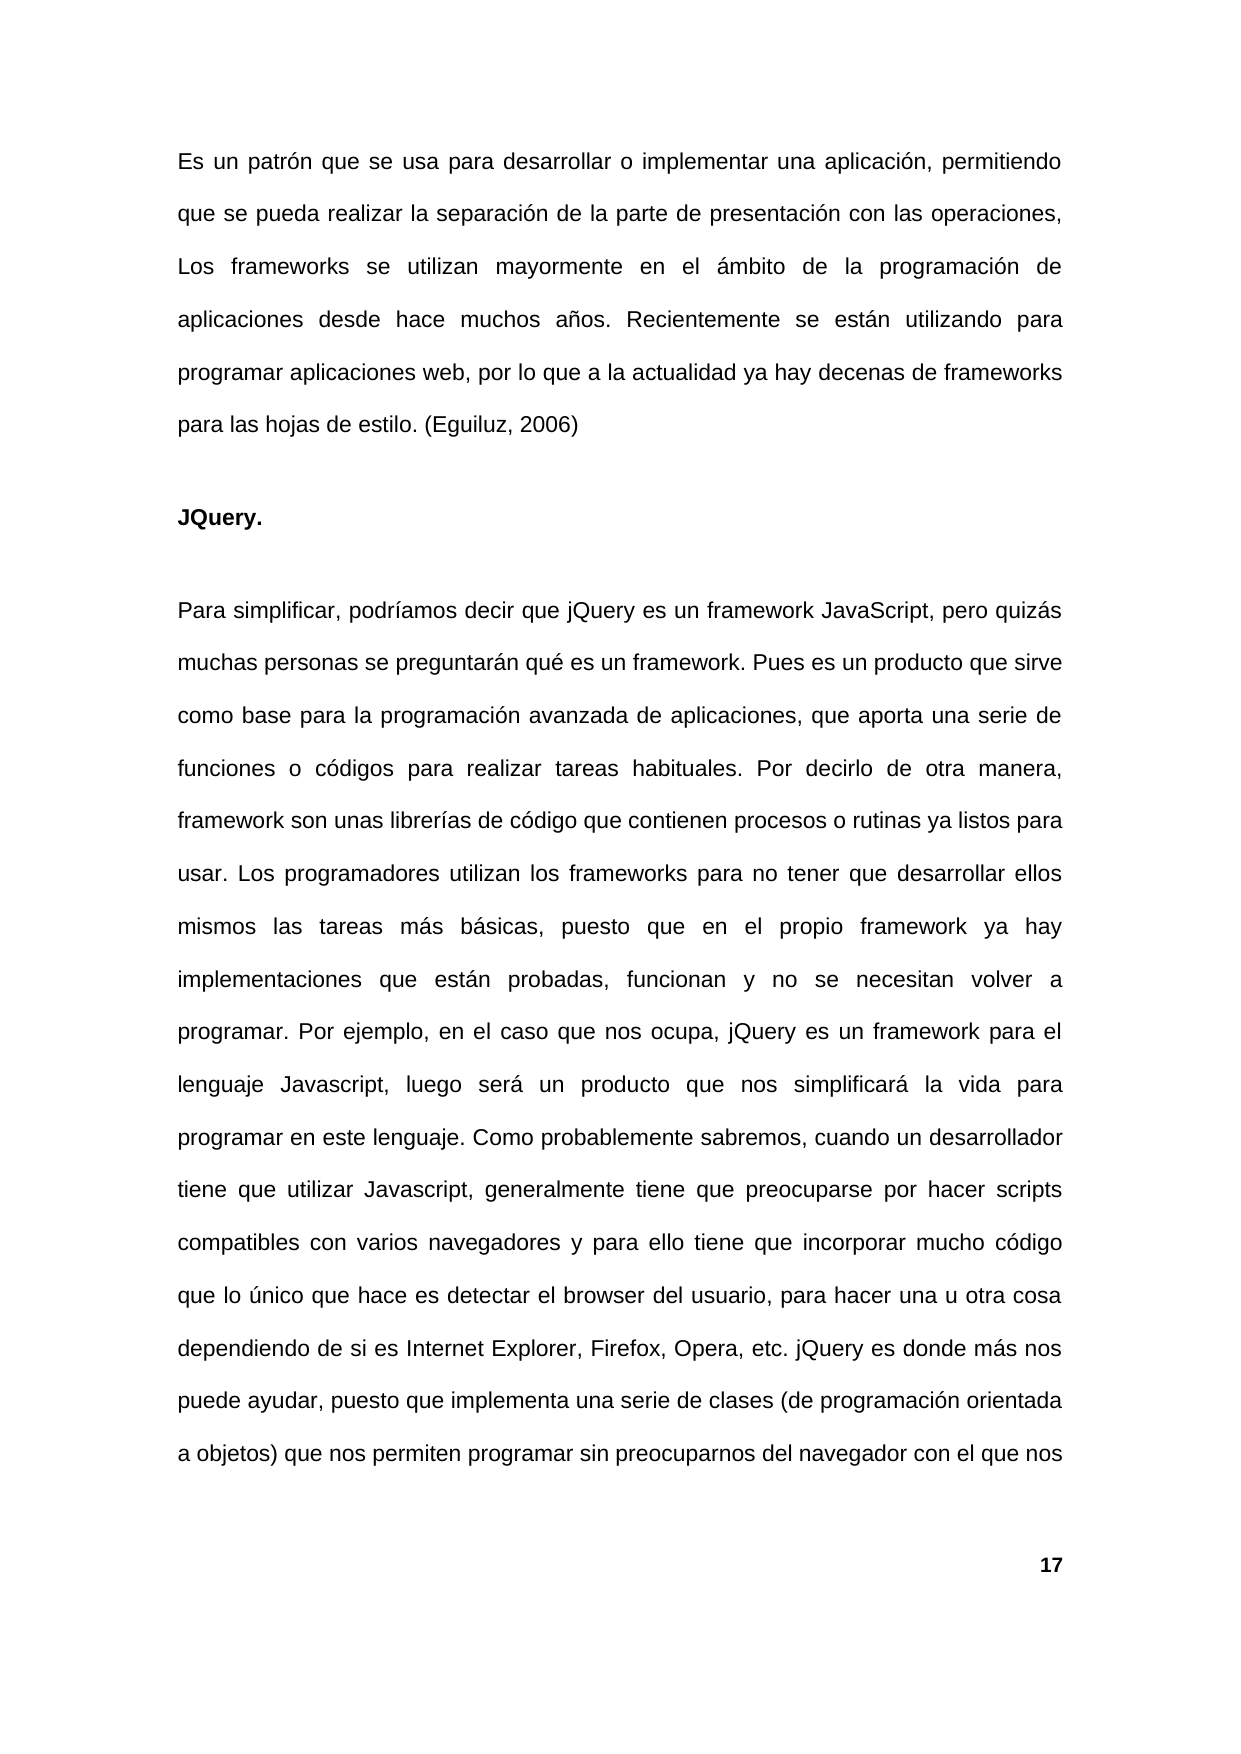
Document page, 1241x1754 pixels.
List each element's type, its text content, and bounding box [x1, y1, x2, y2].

text JQuery. [177, 504, 1063, 530]
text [177, 597, 1063, 1466]
text Es un patrón que se usa para desarrollar o implementar una aplicación, permitiendo que se pueda realizar la separación de la parte de presentación con las operaciones, Los frameworks se utilizan mayormente en el ámbito de la programación de aplicaciones desde hace muchos años. Recientemente se están utilizando para programar aplicaciones web, por lo que a la actualidad ya hay decenas de frameworks para las hojas de estilo. [177, 148, 1063, 437]
